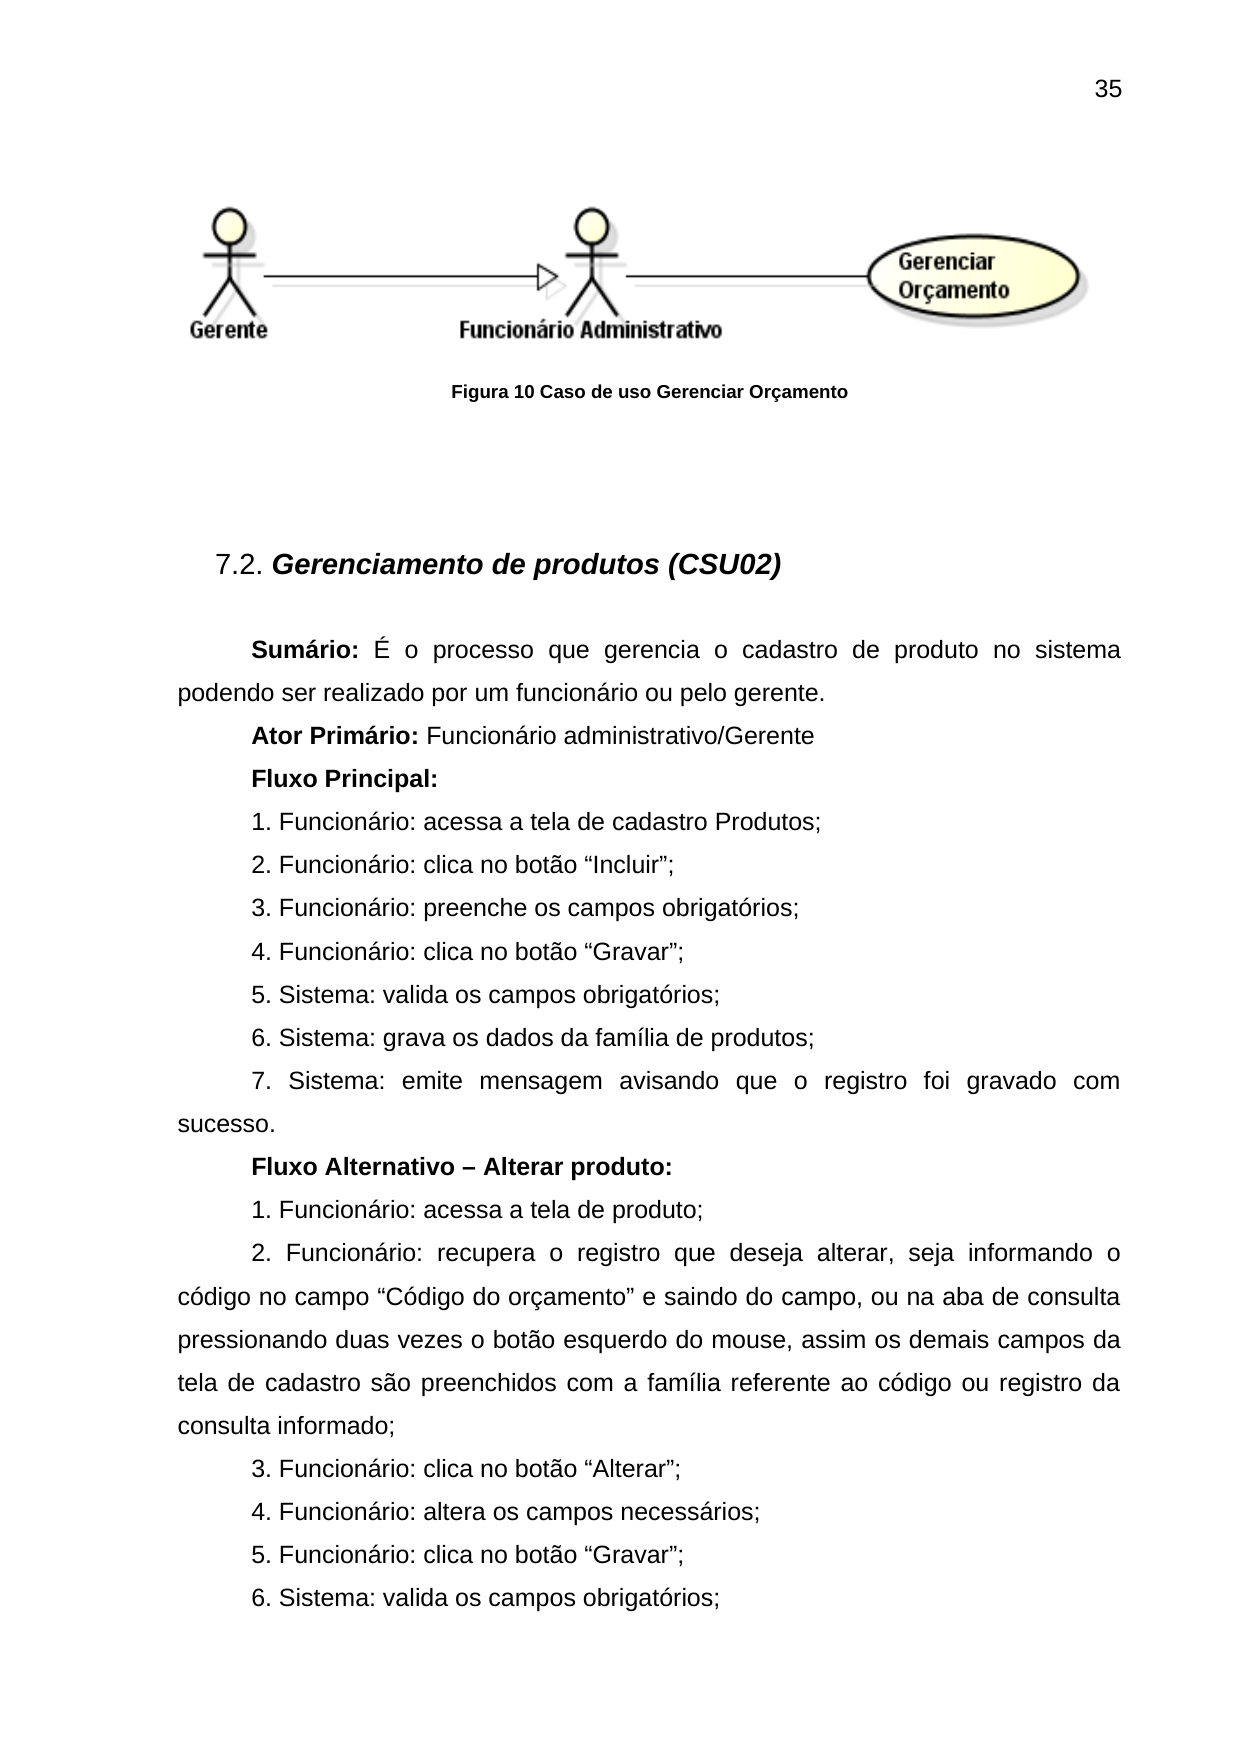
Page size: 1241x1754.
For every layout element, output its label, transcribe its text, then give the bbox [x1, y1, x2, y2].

text Gerenciamento de produtos (CSU02) [215, 547, 1122, 580]
text Sumário: É o processo que gerencia o cadastro de produto no sistema podendo ser realizado por um funcionário ou pelo gerente. [177, 634, 1122, 706]
text 3. Funcionário: preenche os campos obrigatórios; [177, 893, 1122, 922]
text Ator Primário: Funcionário administrativo/Gerente [177, 721, 1122, 749]
text 7. Sistema: emite mensagem avisando que o registro foi gravado com sucesso. [177, 1066, 1122, 1138]
text 2. Funcionário: recupera o registro que deseja alterar, seja informando o código no campo “Código do orçamento” e saindo do campo, ou na aba de consulta pressionando duas vezes o botão esquerdo do mouse, assim os demais campos da tela de cadastro são preenchidos com a família referente ao código ou registro da consulta informado; [177, 1238, 1122, 1439]
text Figura 10 Caso de uso Gerenciar Orçamento [177, 381, 1122, 402]
text 4. Funcionário: altera os campos necessários; [177, 1497, 1122, 1526]
text Fluxo Alternativo – Alterar produto: [177, 1152, 1122, 1181]
text 6. Sistema: valida os campos obrigatórios; [177, 1583, 1122, 1612]
text 1. Funcionário: acessa a tela de produto; [177, 1195, 1122, 1224]
picture [177, 177, 1093, 367]
text Fluxo Principal: [177, 764, 1122, 793]
text 5. Sistema: valida os campos obrigatórios; [177, 979, 1122, 1008]
text 6. Sistema: grava os dados da família de produtos; [177, 1023, 1122, 1051]
text 1. Funcionário: acessa a tela de cadastro Produtos; [177, 807, 1122, 836]
text 4. Funcionário: clica no botão “Gravar”; [177, 936, 1122, 965]
text 5. Funcionário: clica no botão “Gravar”; [177, 1540, 1122, 1569]
text 2. Funcionário: clica no botão “Incluir”; [177, 850, 1122, 879]
text 3. Funcionário: clica no botão “Alterar”; [177, 1454, 1122, 1483]
